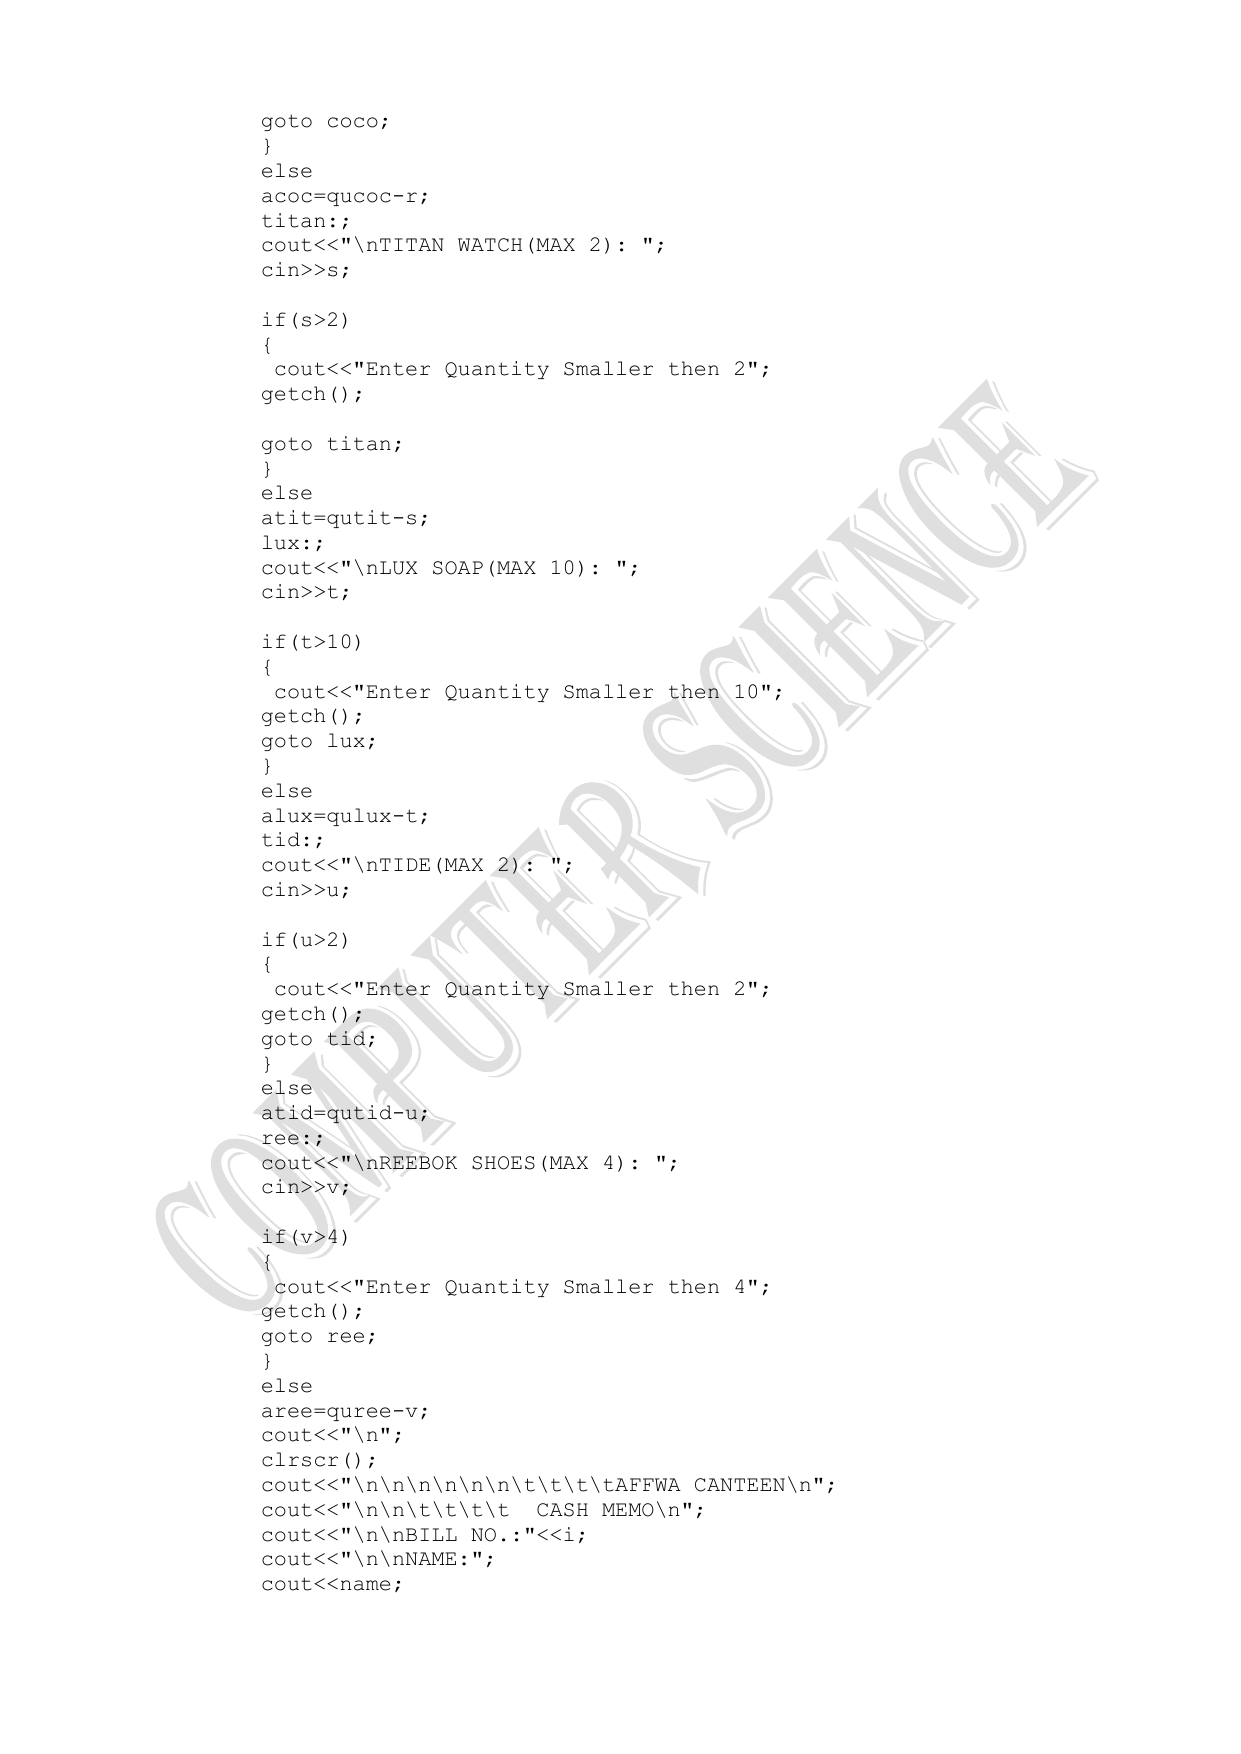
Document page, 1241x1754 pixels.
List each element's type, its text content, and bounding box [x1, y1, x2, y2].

text cout<<"\nLUX SOAP(MAX 10): "; [159, 556, 1090, 581]
text cout<<"\n\nBILL NO.:"<<i; [159, 1523, 1090, 1548]
text tid:; [159, 829, 1090, 853]
text if(u>2) [159, 928, 1090, 953]
text cout<<"Enter Quantity Smaller then 4"; [159, 1275, 1090, 1300]
text getch(); [159, 1300, 1090, 1324]
text cin>>t; [159, 581, 1090, 606]
text else [159, 1374, 1090, 1399]
text cout<<"Enter Quantity Smaller then 10"; [159, 680, 1090, 705]
text atit=qutit-s; [159, 506, 1090, 531]
text cout<<"\nTIDE(MAX 2): "; [159, 853, 1090, 878]
text cin>>s; [159, 258, 1090, 283]
text } [159, 1052, 1090, 1077]
text aree=quree-v; [159, 1399, 1090, 1424]
text getch(); [159, 382, 1090, 407]
text cout<<"Enter Quantity Smaller then 2"; [159, 977, 1090, 1002]
text getch(); [159, 1002, 1090, 1027]
text cin>>v; [159, 1176, 1090, 1201]
text { [159, 953, 1090, 977]
text } [159, 1349, 1090, 1374]
text } [159, 457, 1090, 482]
text atid=qutid-u; [159, 1101, 1090, 1126]
text titan:; [159, 209, 1090, 234]
text goto lux; [159, 729, 1090, 754]
text goto titan; [159, 432, 1090, 457]
text if(v>4) [159, 1225, 1090, 1250]
text { [159, 333, 1090, 358]
text alux=qulux-t; [159, 804, 1090, 829]
text else [159, 1077, 1090, 1101]
text clrscr(); [159, 1448, 1090, 1473]
text ree:; [159, 1126, 1090, 1151]
text goto coco; [159, 110, 1090, 134]
text goto ree; [159, 1324, 1090, 1349]
text { [159, 1250, 1090, 1275]
text lux:; [159, 531, 1090, 556]
text cout<<"\n\nNAME:"; [159, 1548, 1090, 1572]
text else [159, 482, 1090, 506]
text getch(); [159, 705, 1090, 729]
text if(s>2) [159, 308, 1090, 333]
text cout<<"\nTITAN WATCH(MAX 2): "; [159, 234, 1090, 258]
text } [159, 754, 1090, 779]
text } [159, 134, 1090, 159]
text cout<<"\n\n\n\n\n\n\t\t\t\tAFFWA CANTEEN\n"; [159, 1473, 1090, 1498]
text cout<<"\n"; [159, 1424, 1090, 1448]
text else [159, 159, 1090, 184]
text cin>>u; [159, 878, 1090, 903]
text acoc=qucoc-r; [159, 184, 1090, 209]
text { [159, 655, 1090, 680]
text cout<<"\n\n\t\t\t\t CASH MEMO\n"; [159, 1498, 1090, 1523]
text else [159, 779, 1090, 804]
text cout<<"\nREEBOK SHOES(MAX 4): "; [159, 1151, 1090, 1176]
text goto tid; [159, 1027, 1090, 1052]
text cout<<"Enter Quantity Smaller then 2"; [159, 358, 1090, 382]
text if(t>10) [159, 630, 1090, 655]
text cout<<name; [159, 1572, 1090, 1597]
